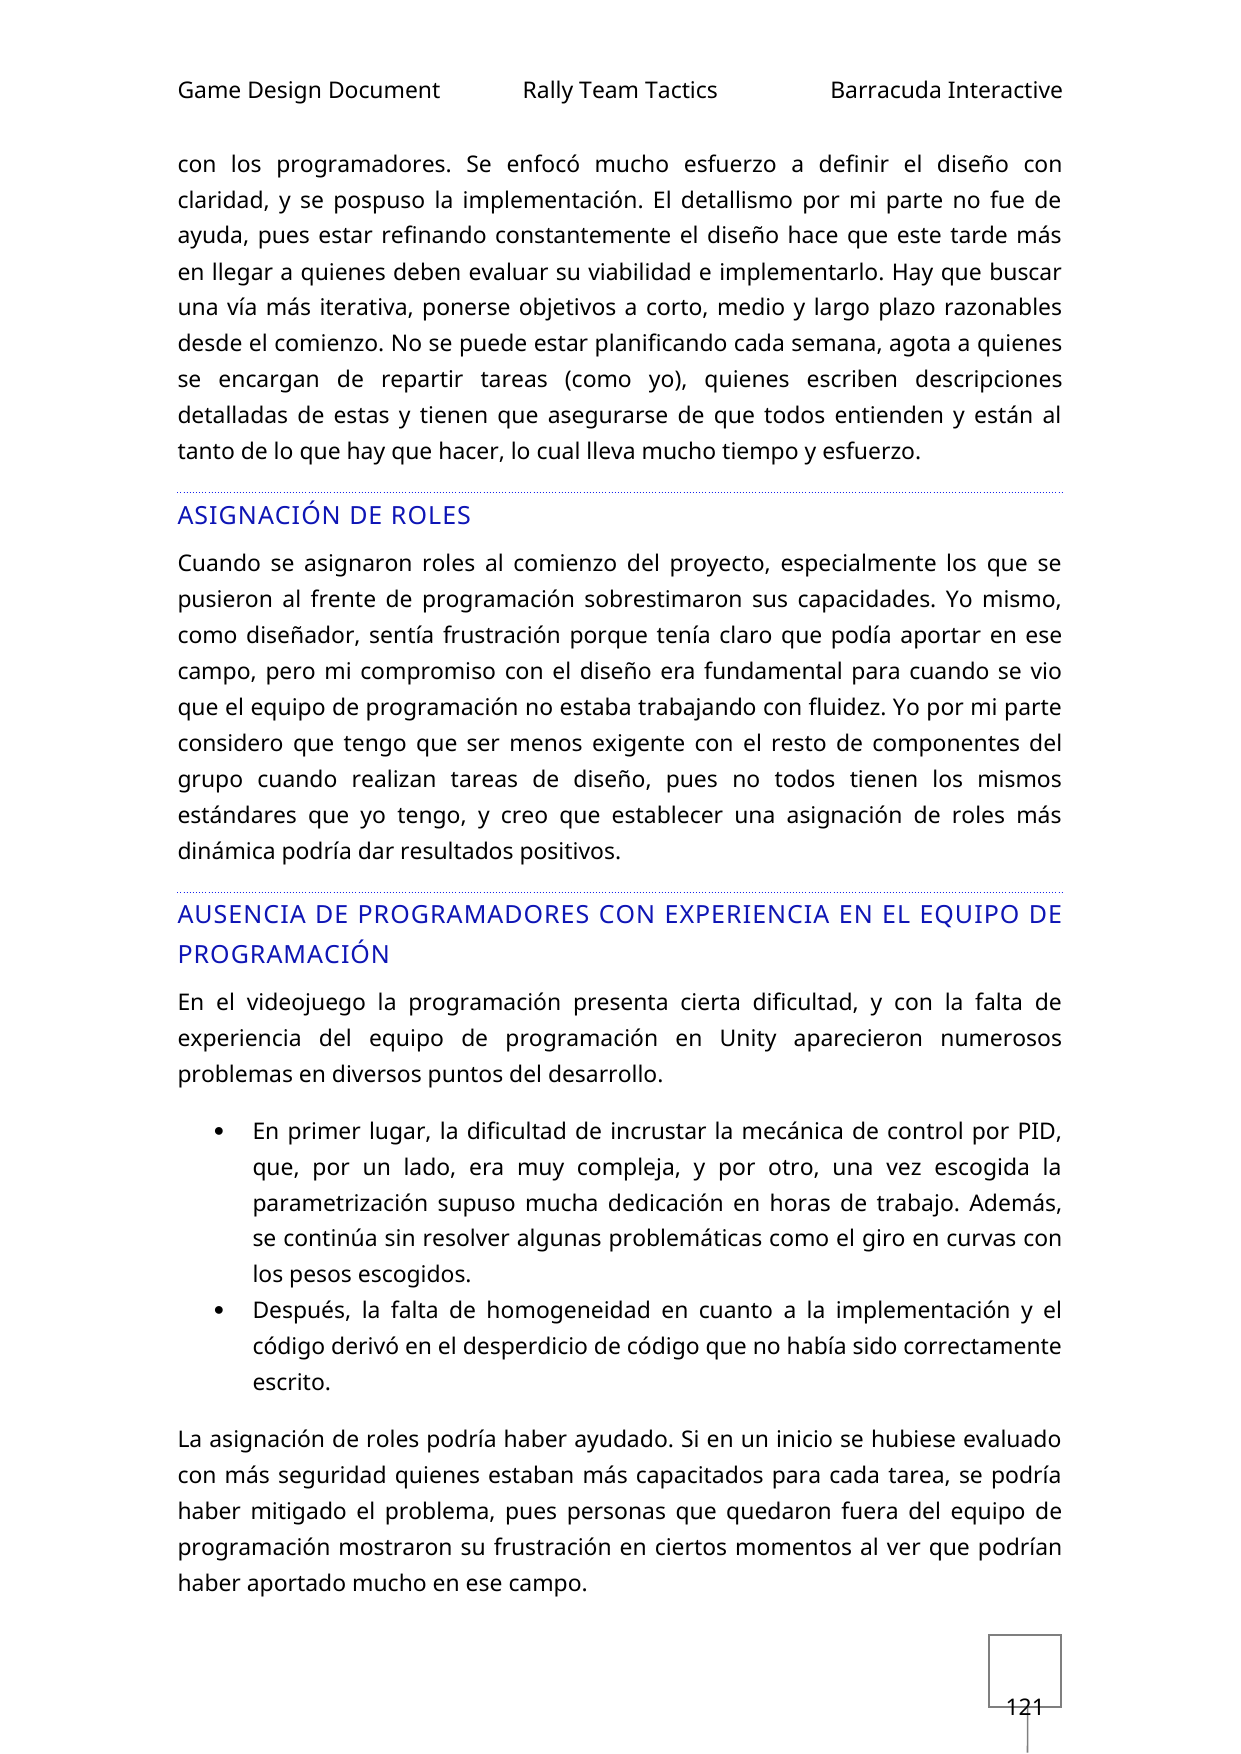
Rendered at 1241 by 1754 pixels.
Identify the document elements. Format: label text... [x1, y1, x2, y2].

text En el videojuego la programación presenta cierta dificultad, y con la falta de experiencia del equipo de programación en Unity aparecieron numerosos problemas en diversos puntos del desarrollo. [177, 986, 1063, 1089]
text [177, 148, 1063, 466]
subtitle Asignación de roles [177, 492, 1063, 532]
list Después, la falta de homogeneidad en cuanto a la implementación y el código derivó en el desperdicio de código que no había sido correctamente escrito. [215, 1294, 1063, 1397]
subtitle Ausencia de programadores con experiencia en el equipo de programación [177, 891, 1063, 970]
text Cuando se asignaron roles al comienzo del proyecto, especialmente los que se pusieron al frente de programación sobrestimaron sus capacidades. Yo mismo, como diseñador, sentía frustración porque tenía claro que podía aportar en ese campo, pero mi compromiso con el diseño era fundamental para cuando se vio que el equipo de programación no estaba trabajando con fluidez. Yo por mi parte considero que tengo que ser menos exigente con el resto de componentes del grupo cuando realizan tareas de diseño, pues no todos tienen los mismos estándares que yo tengo, y creo que establecer una asignación de roles más dinámica podría dar resultados positivos. [177, 547, 1063, 866]
list En primer lugar, la dificultad de incrustar la mecánica de control por PID, que, por un lado, era muy compleja, y por otro, una vez escogida la parametrización supuso mucha dedicación en horas de trabajo. Además, se continúa sin resolver algunas problemáticas como el giro en curvas con los pesos escogidos. [215, 1114, 1063, 1289]
text La asignación de roles podría haber ayudado. Si en un inicio se hubiese evaluado con más seguridad quienes estaban más capacitados para cada tarea, se podría haber mitigado el problema, pues personas que quedaron fuera del equipo de programación mostraron su frustración en ciertos momentos al ver que podrían haber aportado mucho en ese campo. [177, 1423, 1063, 1598]
